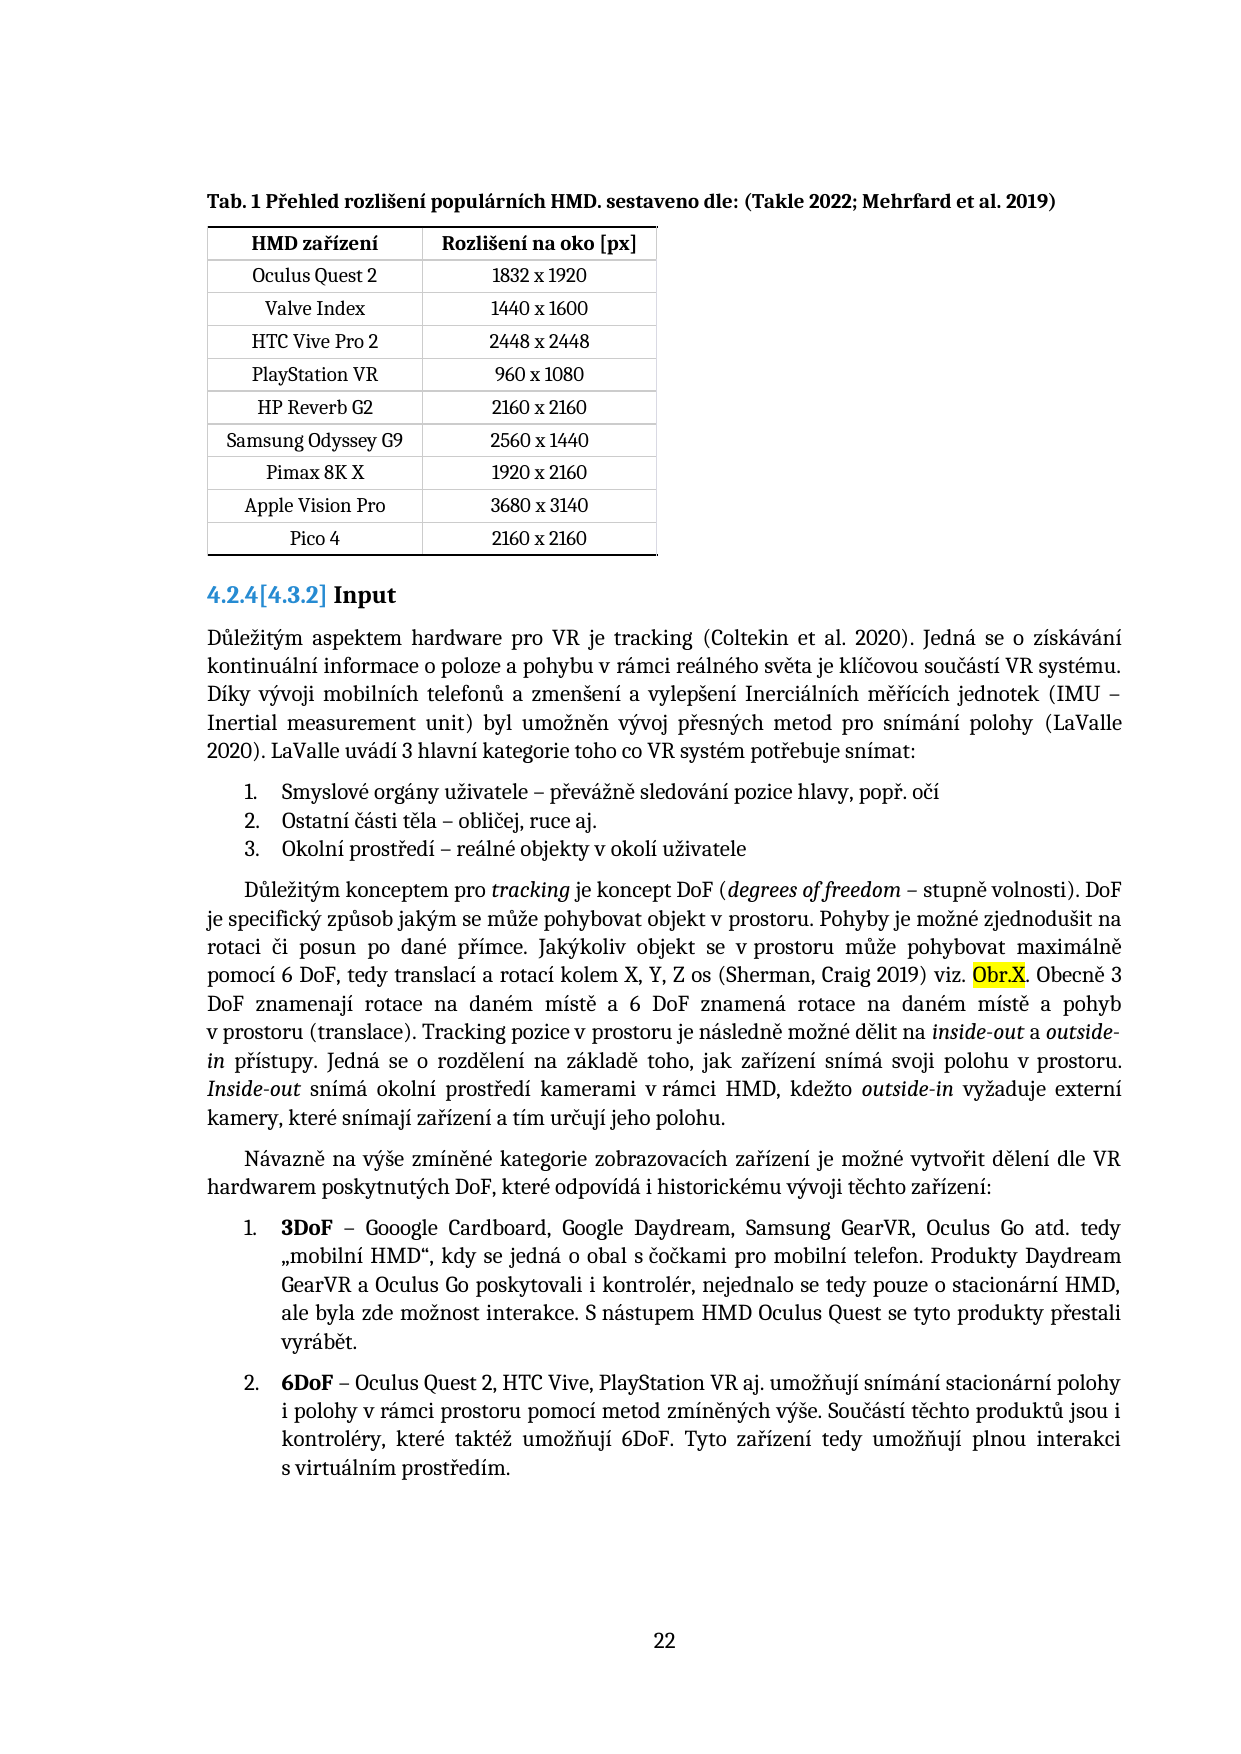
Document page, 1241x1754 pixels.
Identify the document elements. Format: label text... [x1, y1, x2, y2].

subtitle Input [207, 581, 1122, 609]
table_cell HTC Vive Pro 2 [208, 326, 422, 357]
list Smyslové orgány uživatele – převážně sledování pozice hlavy, popř. očí [244, 779, 1122, 805]
text Důležitým aspektem hardware pro VR je tracking (Coltekin et al. 2020). Jedná se o získávání kontinuální informace o poloze a pohybu v rámci reálného světa je klíčovou součástí VR systému. Díky vývoji mobilních telefonů a zmenšení a vylepšení Inerciálních měřících jednotek (IMU – Inertial measurement unit) byl umožněn vývoj přesných metod pro snímání polohy (LaValle 2020). LaValle uvádí 3 hlavní kategorie toho co VR systém potřebuje snímat: [207, 624, 1122, 764]
table_cell Apple Vision Pro [208, 490, 422, 521]
table_cell 960 x 1080 [423, 359, 656, 390]
table_cell 1920 x 2160 [423, 457, 656, 489]
text Důležitým konceptem pro tracking je koncept DoF (degrees of freedom – stupně volnosti). DoF je specifický způsob jakým se může pohybovat objekt v prostoru. Pohyby je možné zjednodušit na rotaci či posun po dané přímce. Jakýkoliv objekt se v prostoru může pohybovat maximálně pomocí 6 DoF, tedy translací a rotací kolem X, Y, Z os (Sherman, Craig 2019) viz. Obr.X. Obecně 3 DoF znamenají rotace na daném místě a 6 DoF znamená rotace na daném místě a pohyb v prostoru (translace). Tracking pozice v prostoru je následně možné dělit na inside-out a outside-in přístupy. Jedná se o rozdělení na základě toho, jak zařízení snímá svoji polohu v prostoru. Inside-out snímá okolní prostředí kamerami v rámci HMD, kdežto outside-in vyžaduje externí kamery, které snímají zařízení a tím určují jeho polohu. [207, 877, 1122, 1131]
text Návazně na výše zmíněné kategorie zobrazovacích zařízení je možné vytvořit dělení dle VR hardwarem poskytnutých DoF, které odpovídá i historickému vývoji těchto zařízení: [207, 1145, 1122, 1200]
table_cell 1832 x 1920 [423, 261, 656, 292]
table_cell 2160 x 2160 [423, 392, 656, 423]
table_cell 2448 x 2448 [423, 326, 656, 357]
table_cell Pico 4 [208, 523, 422, 554]
list 3DoF – Gooogle Cardboard, Google Daydream, Samsung GearVR, Oculus Go atd. tedy „mobilní HMD“, kdy se jedná o obal s čočkami pro mobilní telefon. Produkty Daydream GearVR a Oculus Go poskytovali i kontrolér, nejednalo se tedy pouze o stacionární HMD, ale byla zde možnost interakce. S nástupem HMD Oculus Quest se tyto produkty přestali vyrábět. [244, 1215, 1122, 1355]
table_cell Samsung Odyssey G9 [208, 425, 422, 456]
table_cell Oculus Quest 2 [208, 261, 422, 292]
table_cell 3680 x 3140 [423, 490, 656, 521]
table_cell HP Reverb G2 [208, 392, 422, 423]
list 6DoF – Oculus Quest 2, HTC Vive, PlayStation VR aj. umožňují snímání stacionární polohy i polohy v rámci prostoru pomocí metod zmíněných výše. Součástí těchto produktů jsou i kontroléry, které taktéž umožňují 6DoF. Tyto zařízení tedy umožňují plnou interakci s virtuálním prostředím. [244, 1369, 1122, 1481]
table_cell 2560 x 1440 [423, 425, 656, 456]
list Okolní prostředí – reálné objekty v okolí uživatele [244, 836, 1122, 862]
text Tab. 1 Přehled rozlišení populárních HMD. sestaveno dle: (Takle 2022; Mehrfard et al. 2019) [207, 190, 1122, 214]
table_cell 1440 x 1600 [423, 293, 656, 324]
table_header HMD zařízení [208, 228, 422, 259]
table_cell 2160 x 2160 [423, 523, 656, 554]
table_cell PlayStation VR [208, 359, 422, 390]
table_header Rozlišení na oko [px] [423, 228, 656, 259]
table_cell Pimax 8K X [208, 457, 422, 489]
list Ostatní části těla – obličej, ruce aj. [244, 807, 1122, 834]
table_cell Valve Index [208, 293, 422, 324]
